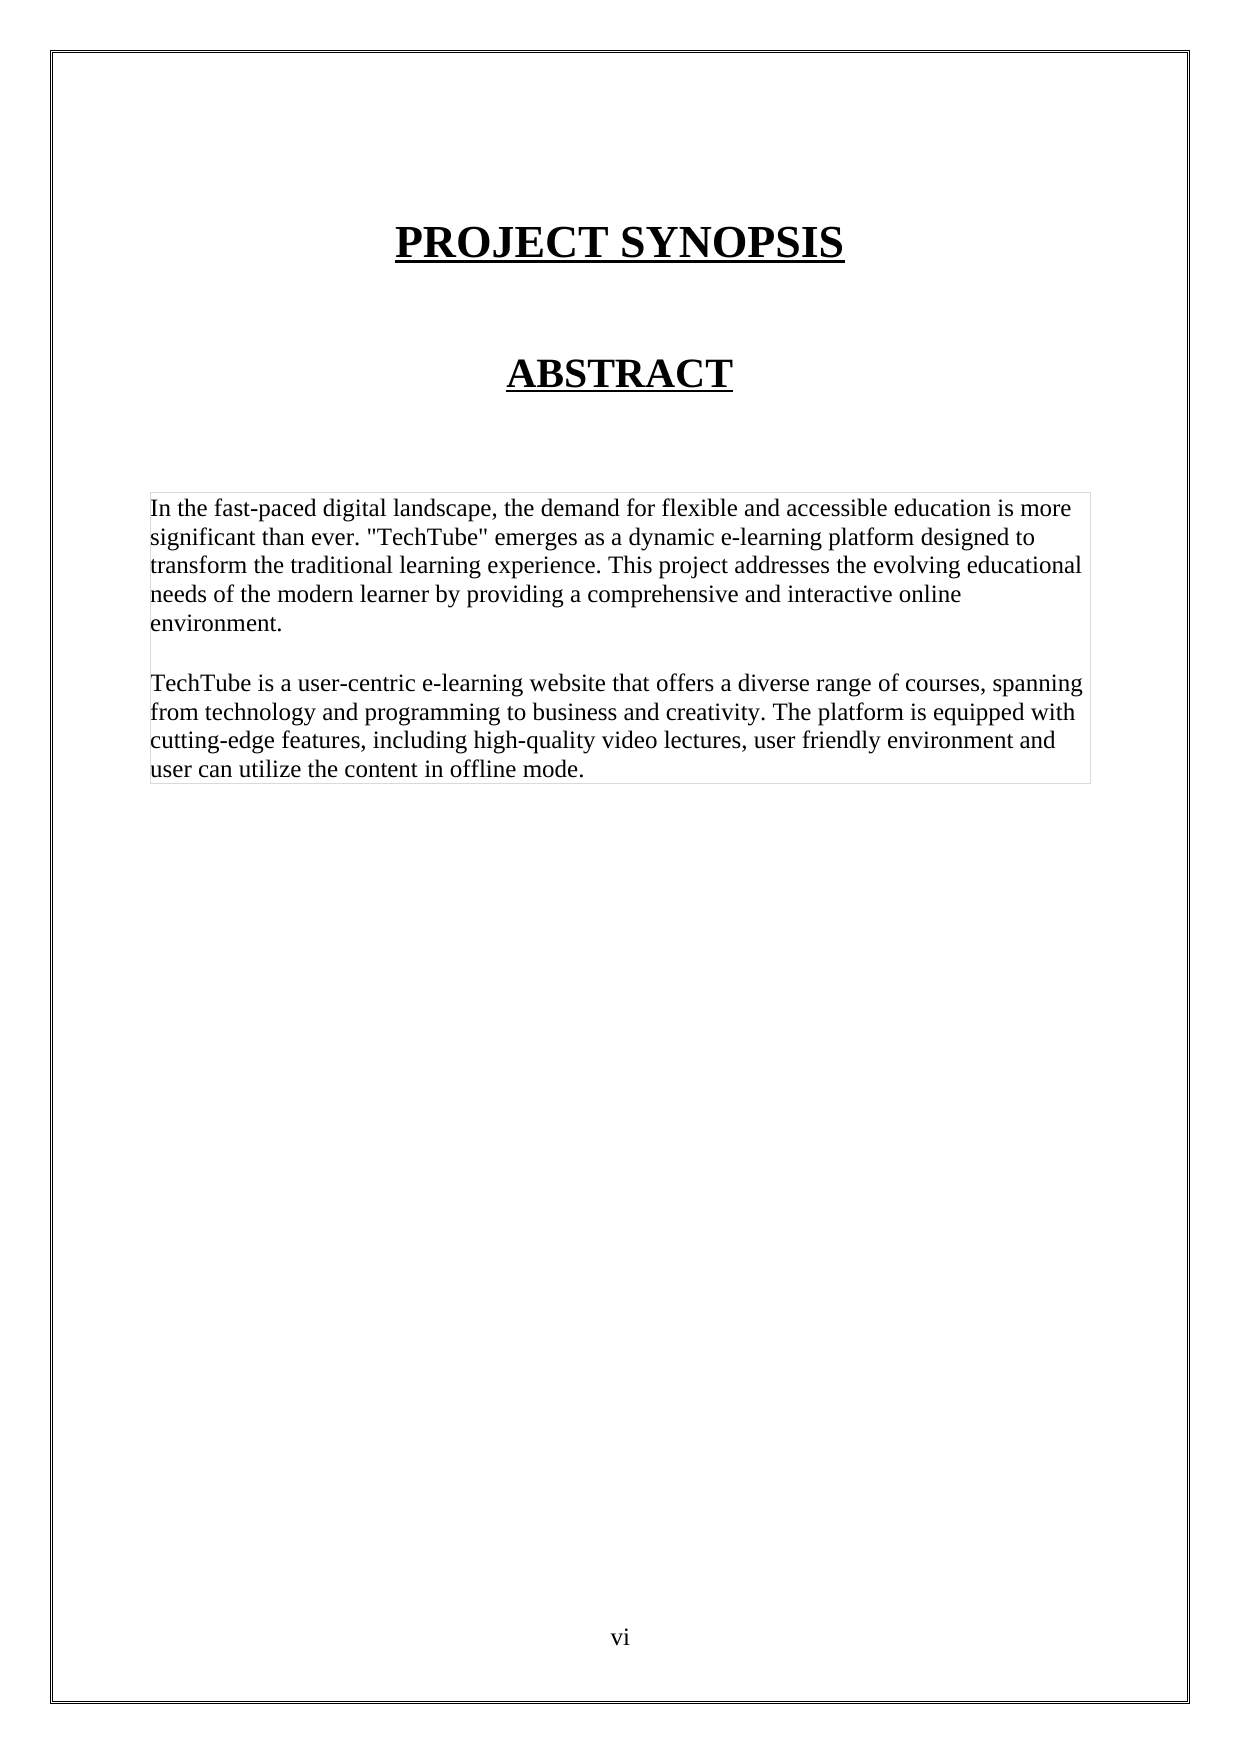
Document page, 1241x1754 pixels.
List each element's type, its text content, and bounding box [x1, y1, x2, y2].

text ABSTRACT [150, 348, 1089, 396]
text In the fast-paced digital landscape, the demand for flexible and accessible education is more significant than ever. "TechTube" emerges as a dynamic e-learning platform designed to transform the traditional learning experience. This project addresses the evolving educational needs of the modern learner by providing a comprehensive and interactive online environment. [151, 493, 1090, 637]
text PROJECT SYNOPSIS [150, 214, 1089, 267]
text TechTube is a user-centric e-learning website that offers a diverse range of courses, spanning from technology and programming to business and creativity. The platform is equipped with cutting-edge features, including high-quality video lectures, user friendly environment and user can utilize the content in offline mode. [151, 667, 1090, 783]
